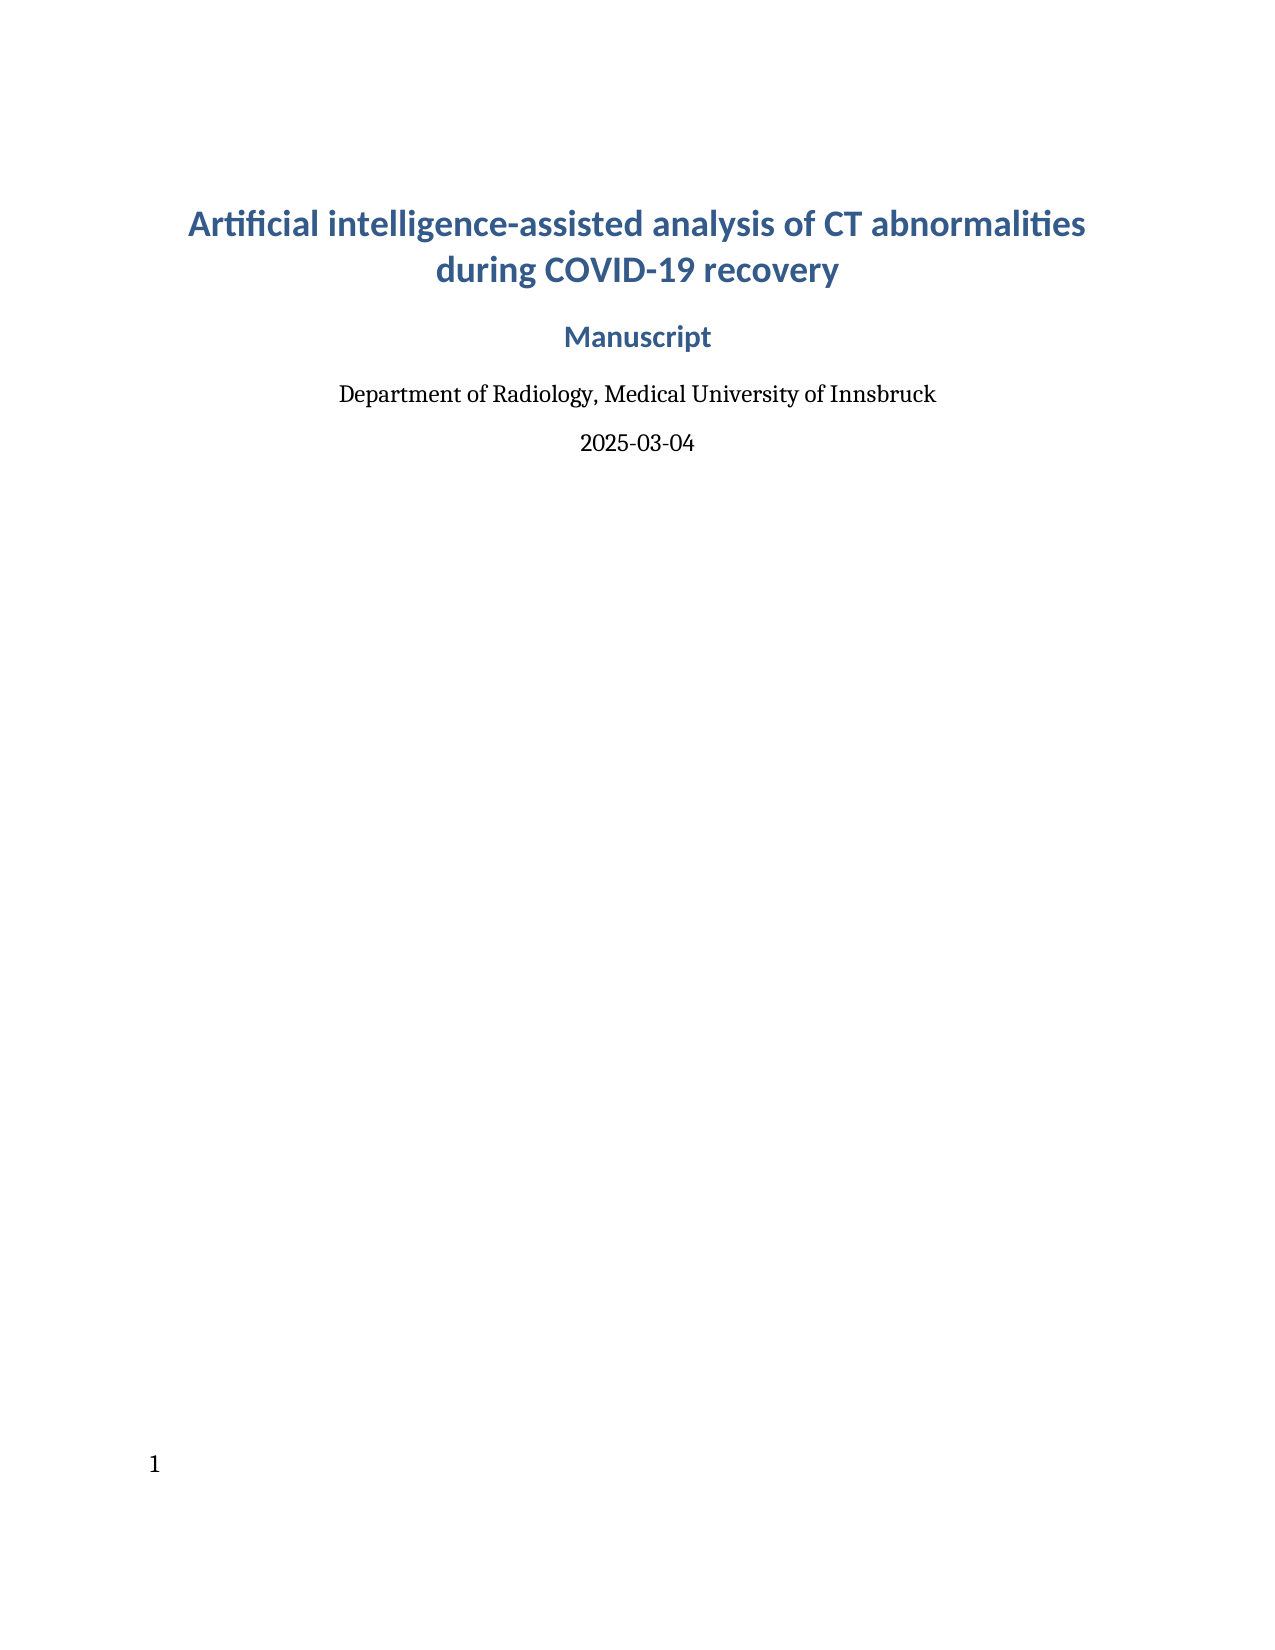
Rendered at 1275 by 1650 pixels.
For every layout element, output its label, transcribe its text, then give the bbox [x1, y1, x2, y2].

subtitle Manuscript [150, 317, 1125, 355]
text Department of Radiology, Medical University of Innsbruck [150, 380, 1125, 408]
title Artificial intelligence-assisted analysis of CT abnormalities during COVID-19 recovery [150, 200, 1125, 292]
text 2025-03-04 [150, 429, 1125, 458]
